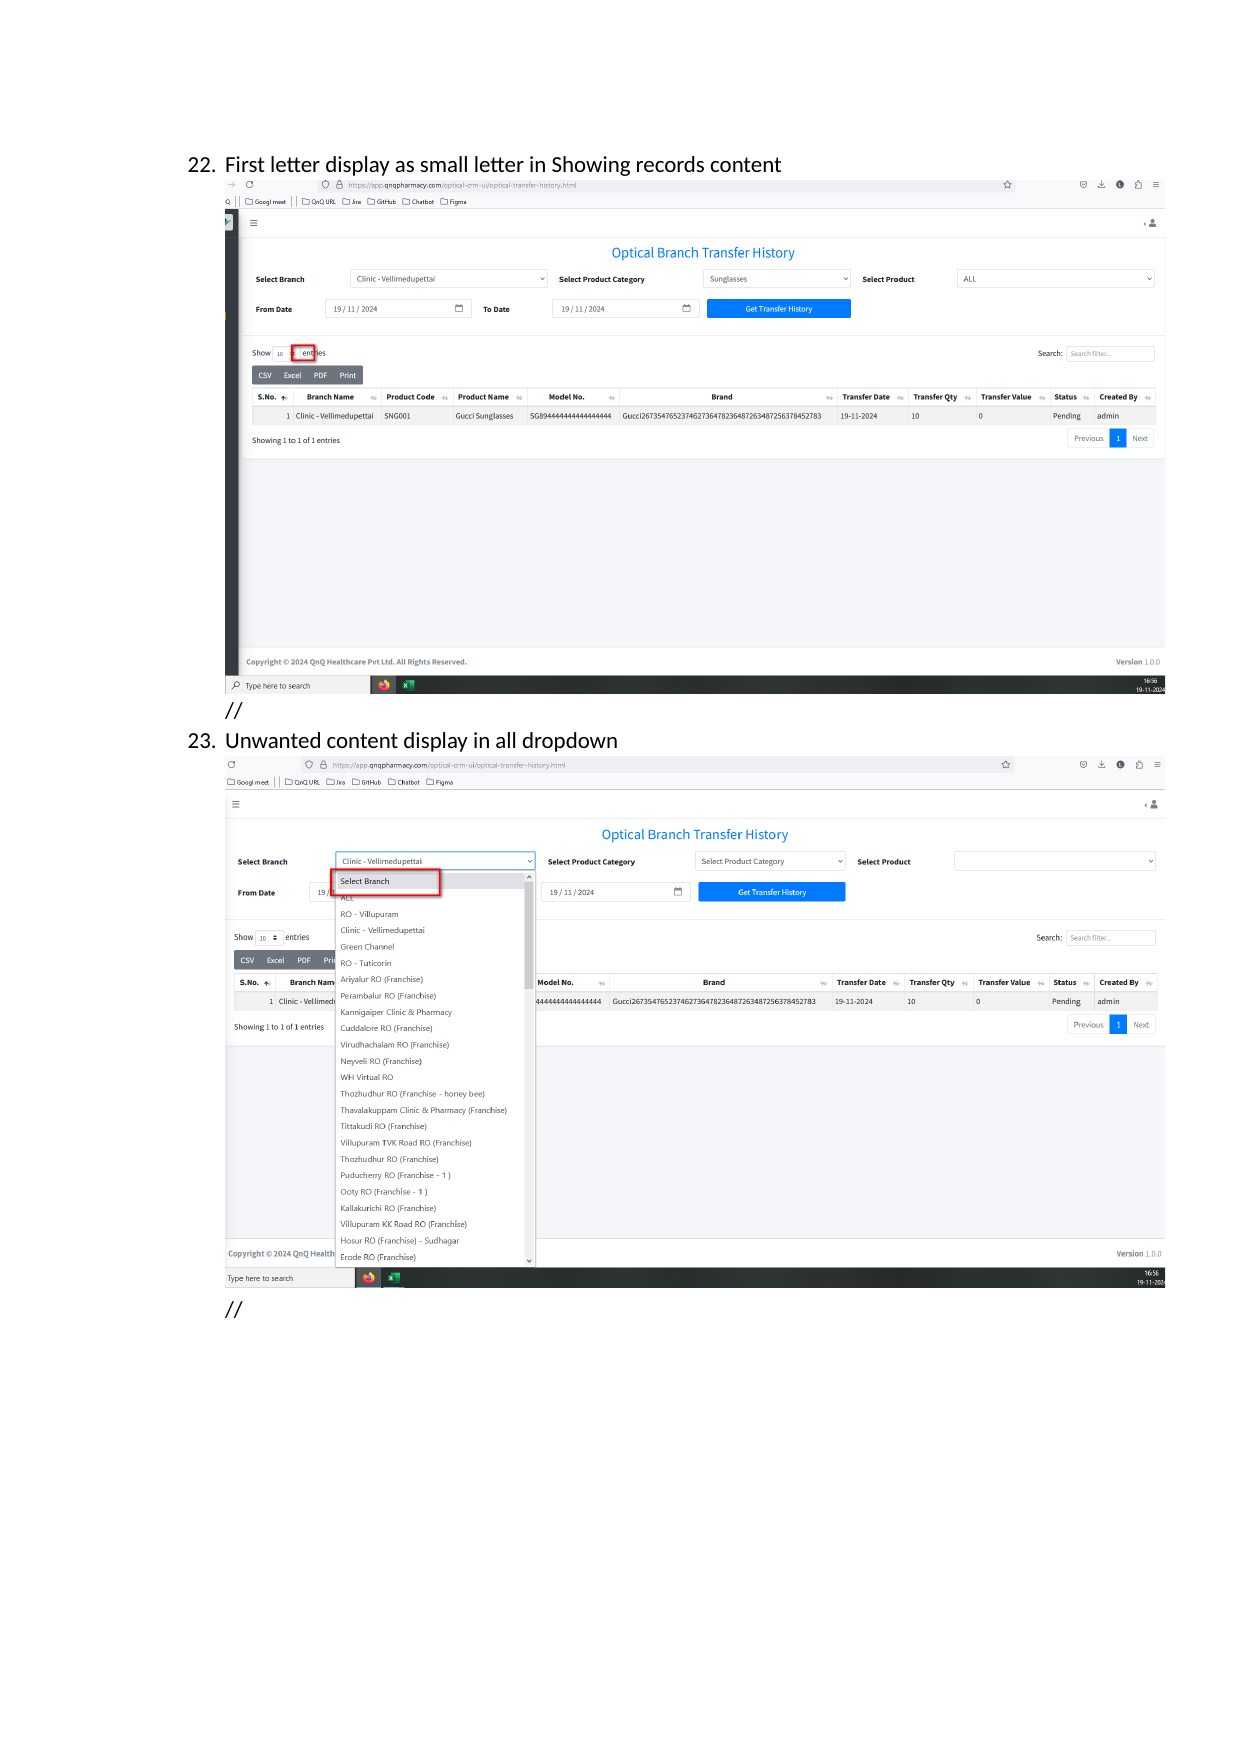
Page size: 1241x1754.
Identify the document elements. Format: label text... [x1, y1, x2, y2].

picture [225, 756, 1166, 1288]
picture [225, 180, 1166, 694]
